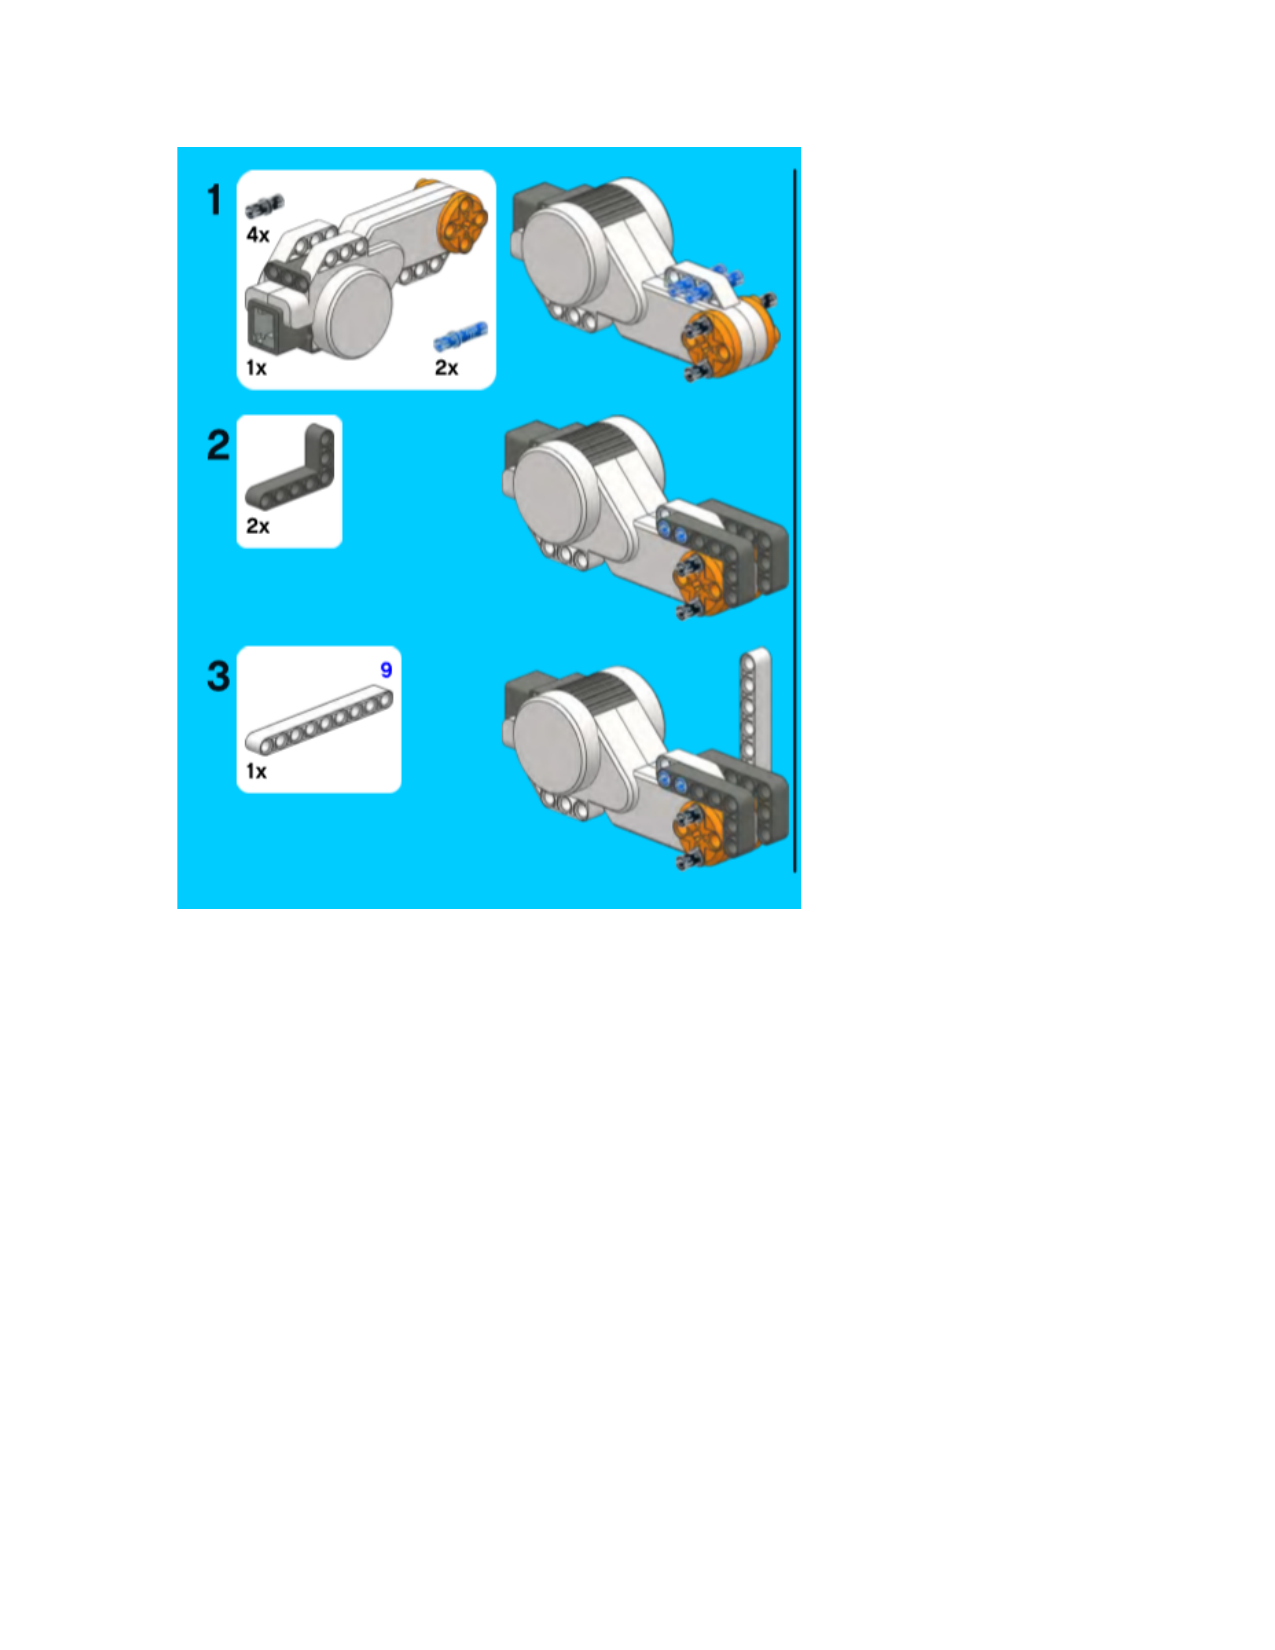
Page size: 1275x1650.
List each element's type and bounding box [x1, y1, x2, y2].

picture [237, 646, 401, 793]
picture [222, 432, 227, 443]
picture [210, 449, 215, 457]
picture [237, 170, 496, 390]
picture [502, 646, 788, 871]
picture [511, 177, 780, 383]
picture [237, 415, 342, 548]
picture [502, 415, 788, 621]
picture [213, 186, 217, 212]
